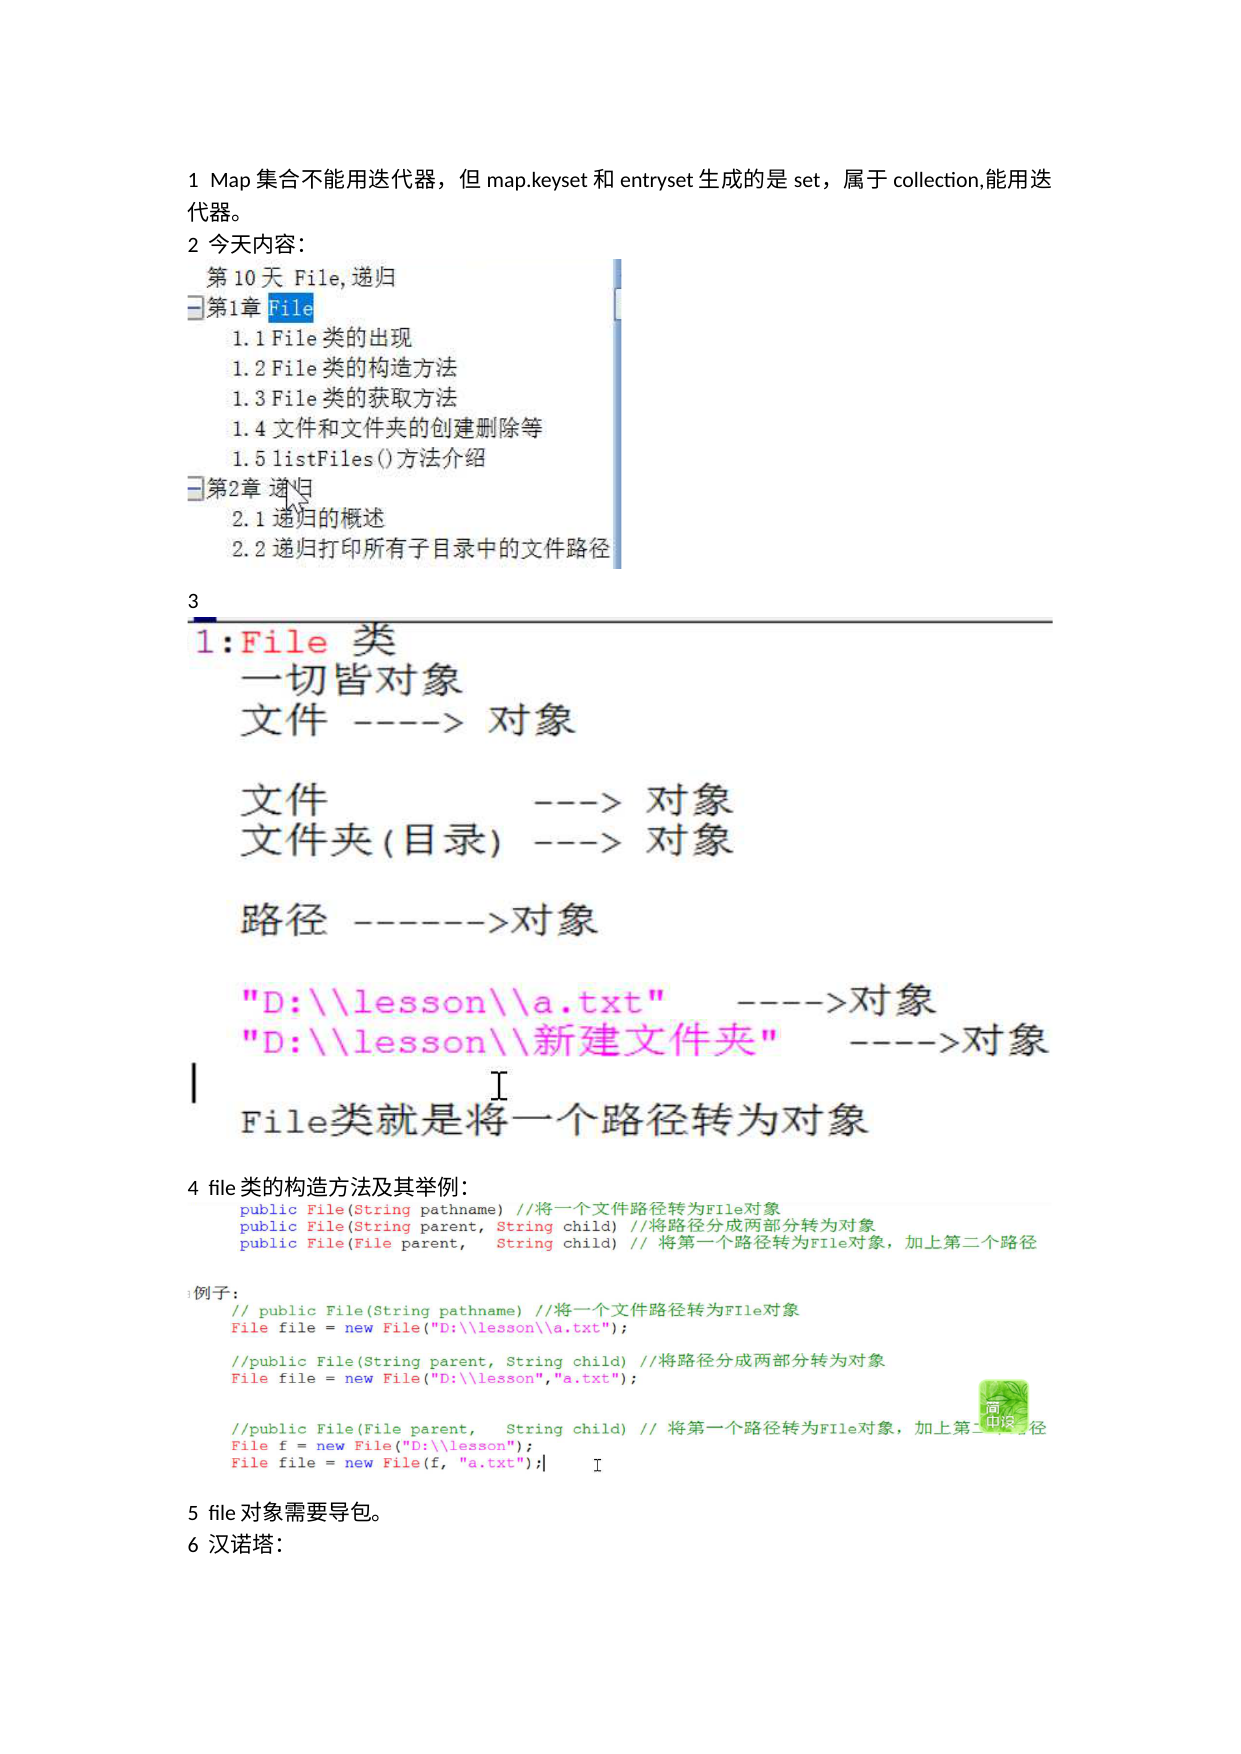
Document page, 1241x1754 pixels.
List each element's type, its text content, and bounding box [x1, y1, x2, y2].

text 4 file类的构造方法及其举例： [187, 1169, 1053, 1202]
text 3 [187, 584, 1053, 617]
picture [187, 617, 1053, 1141]
text 2 今天内容： [187, 227, 1053, 259]
text 6 汉诺塔： [187, 1527, 1053, 1559]
text 1 Map集合不能用迭代器，但map.keyset和entryset生成的是set，属于collection,能用迭代器。 [187, 162, 1053, 227]
picture [187, 259, 622, 569]
picture [187, 1202, 1052, 1474]
text 5 file对象需要导包。 [187, 1494, 1053, 1527]
